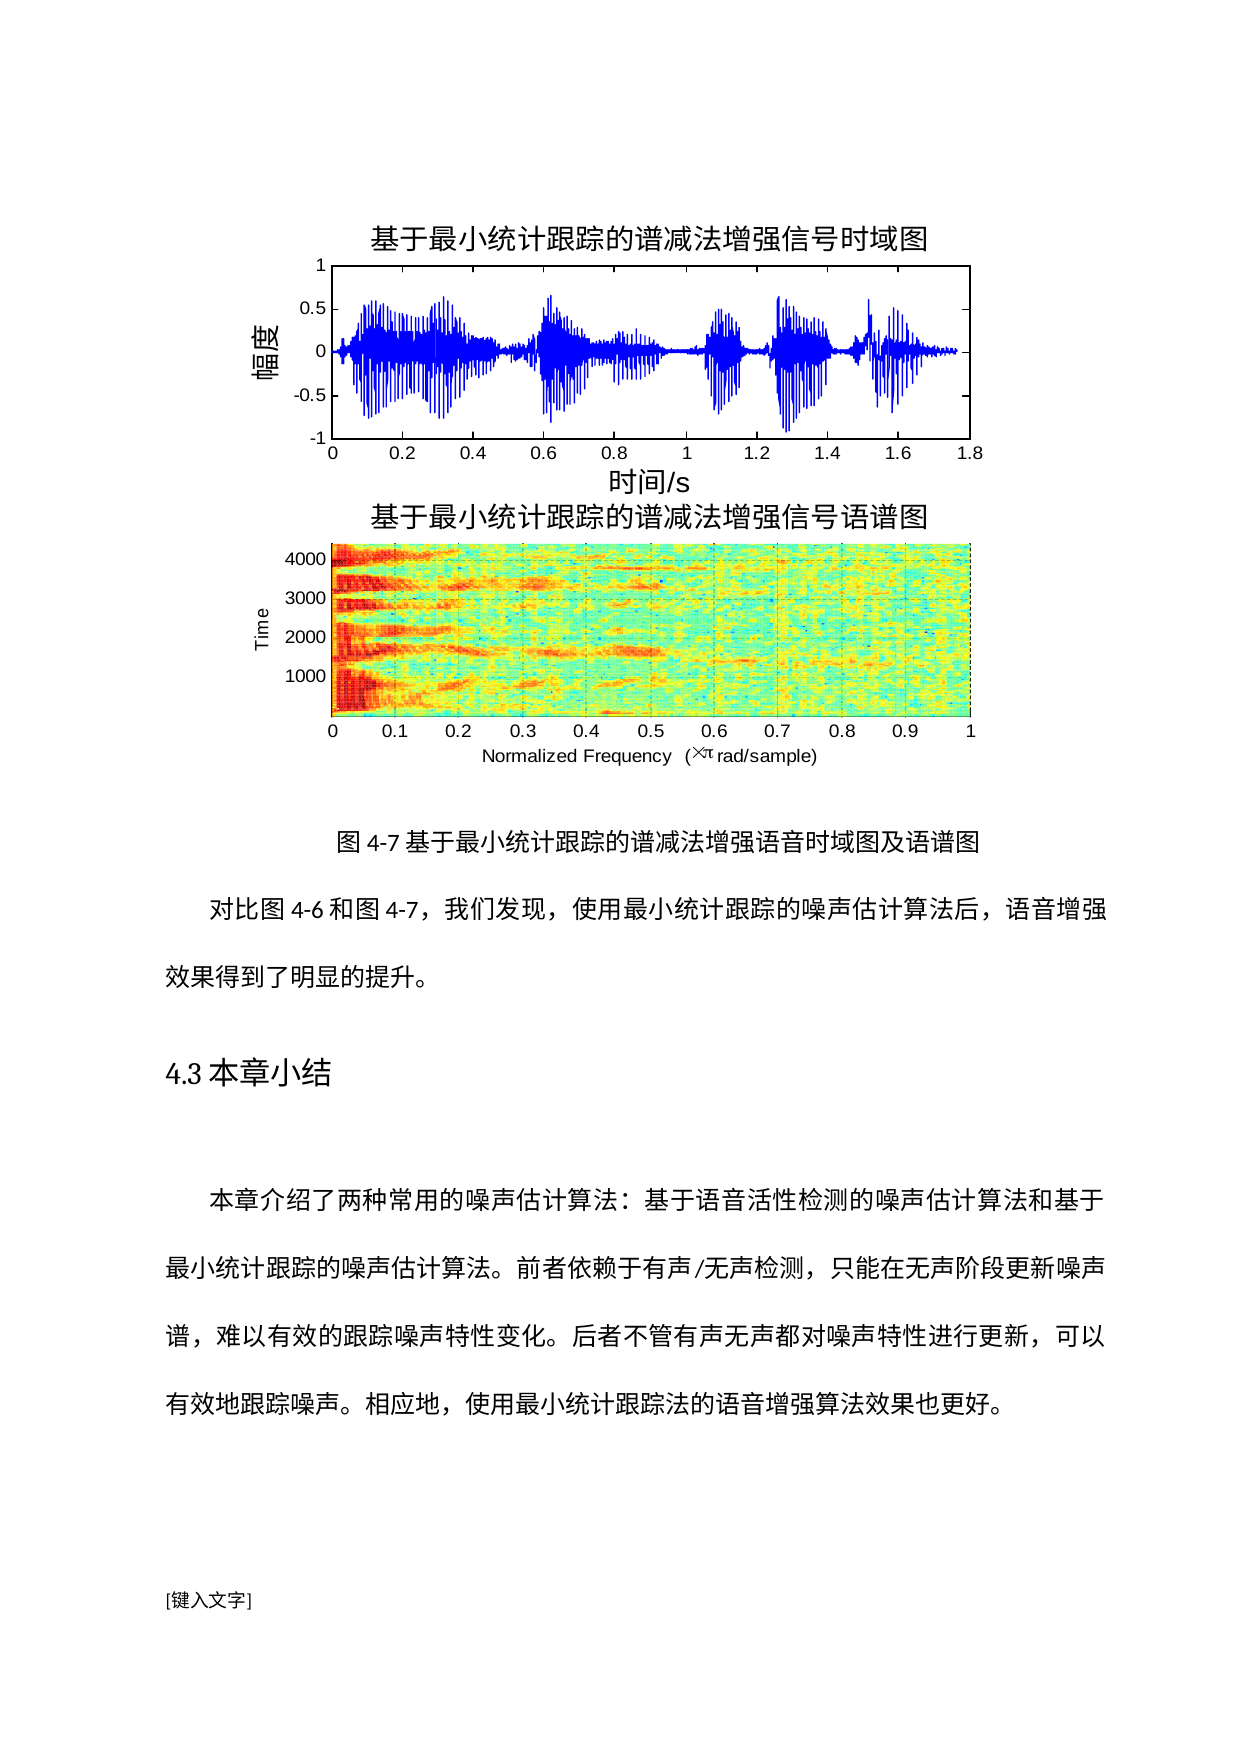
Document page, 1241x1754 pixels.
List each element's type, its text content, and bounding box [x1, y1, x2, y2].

subtitle 4.3本章小结 [165, 1037, 1107, 1105]
text 图4-7 基于最小统计跟踪的谱减法增强语音时域图及语谱图 [165, 806, 1107, 874]
text 对比图4-6和图4-7，我们发现，使用最小统计跟踪的噪声估计算法后，语音增强效果得到了明显的提升。 [165, 874, 1107, 1010]
text 本章介绍了两种常用的噪声估计算法：基于语音活性检测的噪声估计算法和基于最小统计跟踪的噪声估计算法。前者依赖于有声/无声检测，只能在无声阶段更新噪声谱，难以有效的跟踪噪声特性变化。后者不管有声无声都对噪声特性进行更新，可以有效地跟踪噪声。相应地，使用最小统计跟踪法的语音增强算法效果也更好。 [165, 1165, 1107, 1437]
